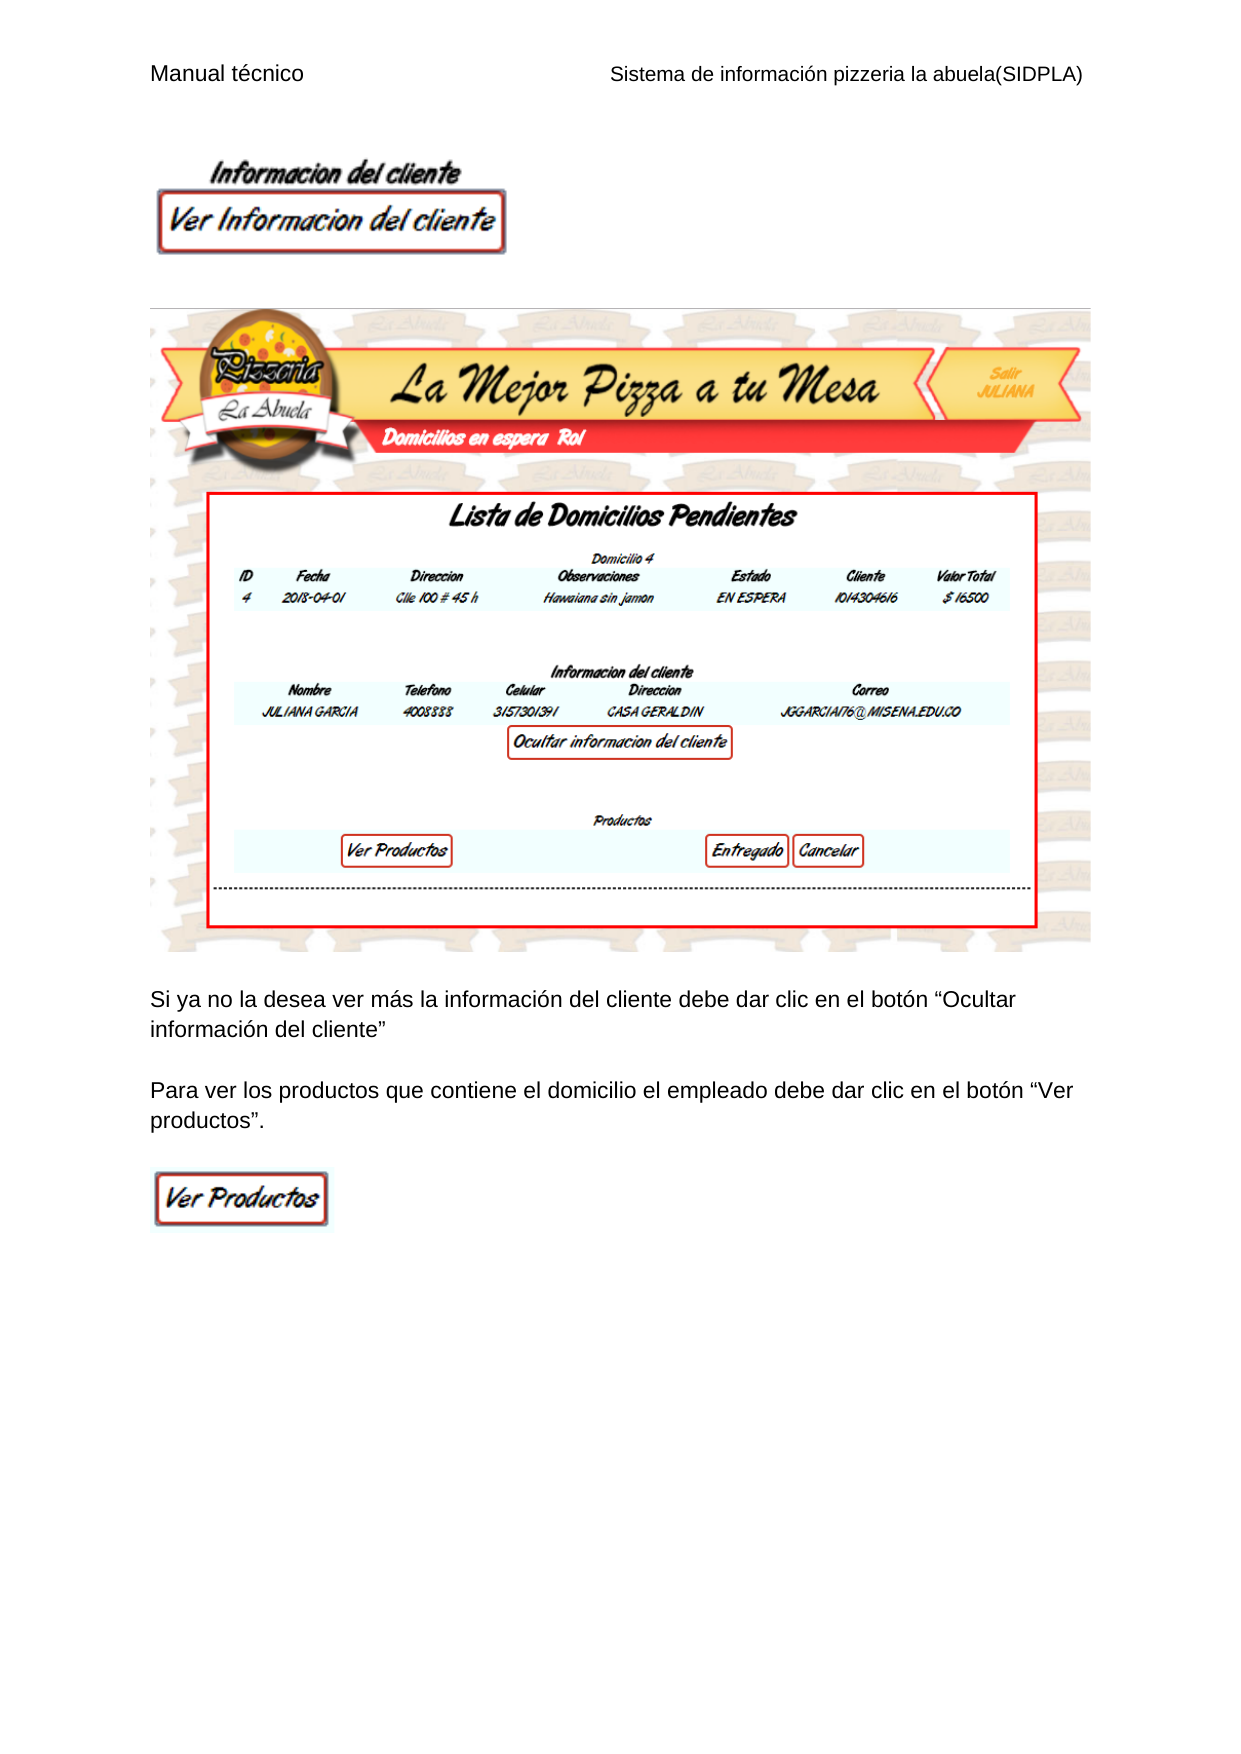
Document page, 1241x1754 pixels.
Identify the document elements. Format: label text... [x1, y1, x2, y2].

text Si ya no la desea ver más la información del cliente debe dar clic en el botón “Ocultar información del cliente” [150, 986, 1090, 1043]
picture [150, 150, 534, 275]
text Para ver los productos que contiene el domicilio el empleado debe dar clic en el botón “Ver productos”. [150, 1077, 1090, 1133]
picture [150, 1167, 335, 1233]
picture [150, 308, 1091, 952]
